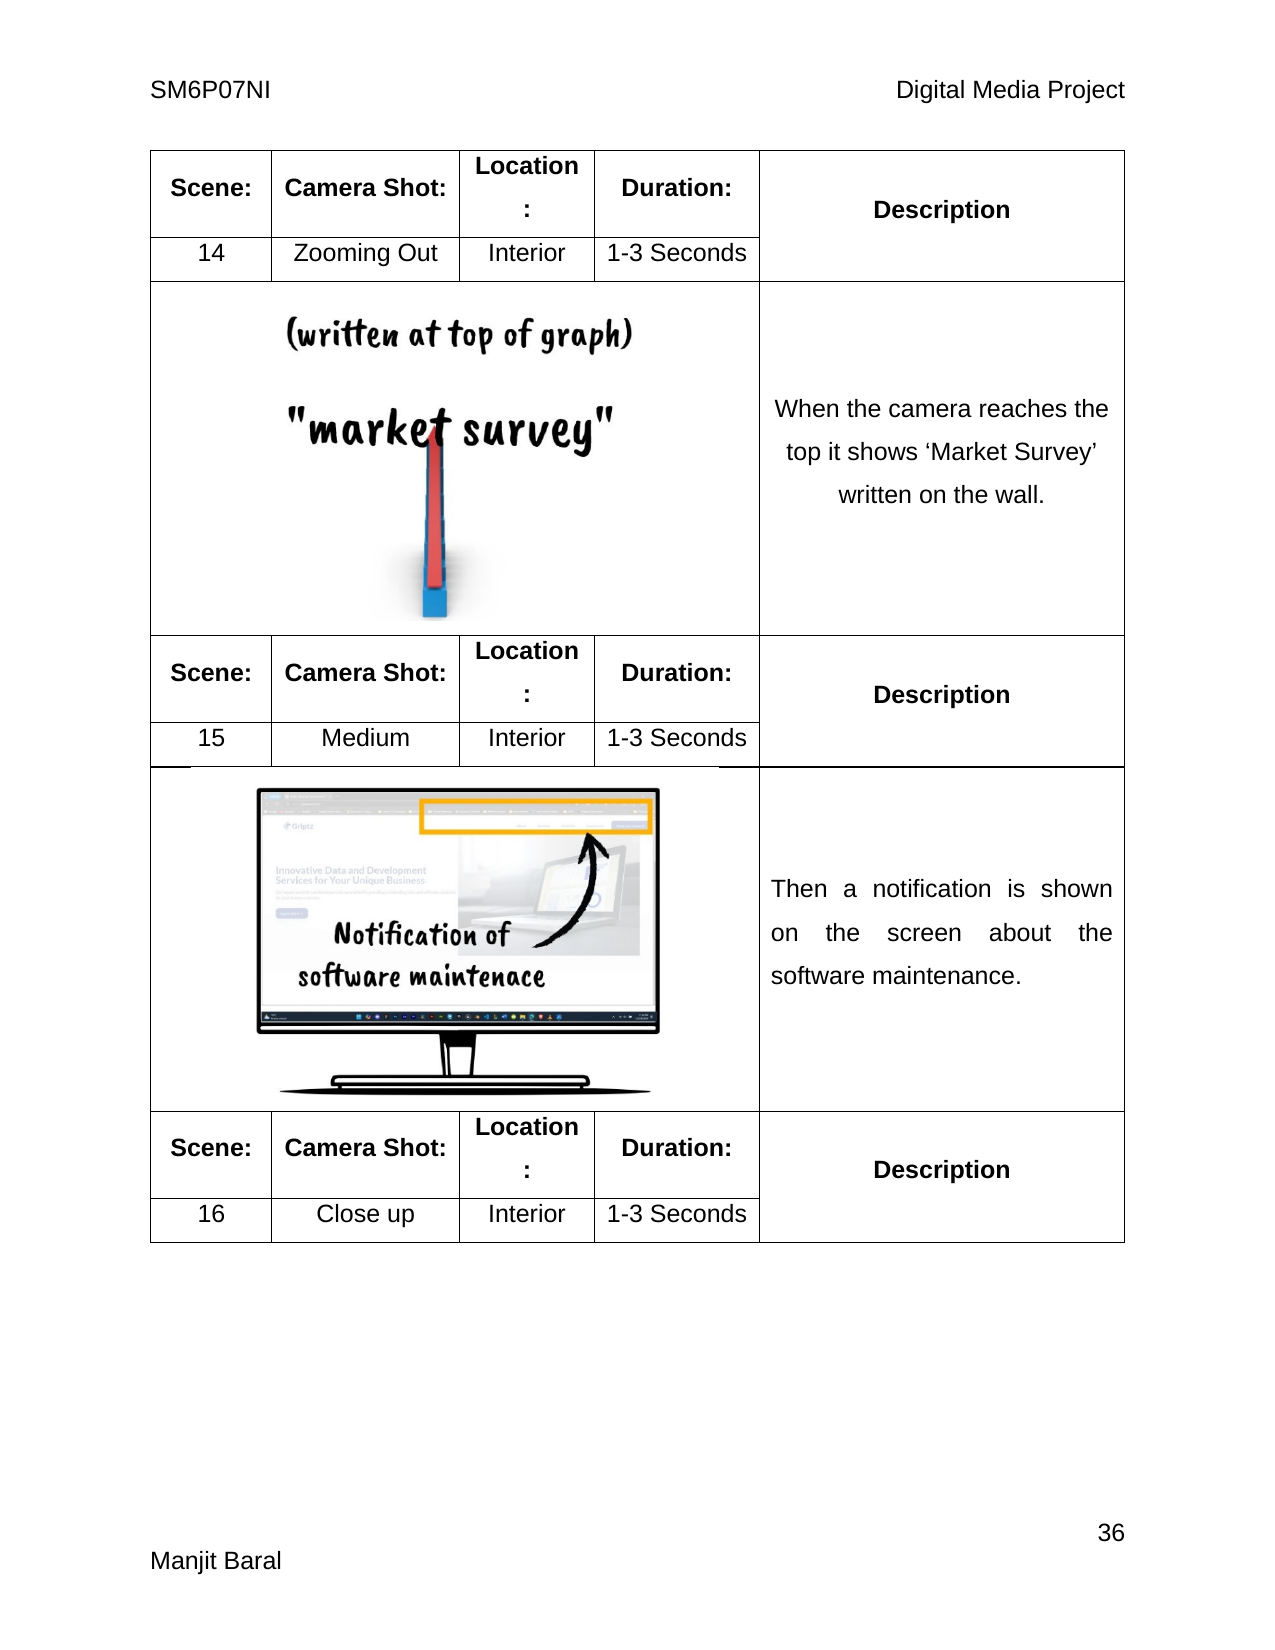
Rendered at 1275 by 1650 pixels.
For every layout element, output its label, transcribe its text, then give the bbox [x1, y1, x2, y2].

table_cell Then a notification is shown on the screen about the software maintenance. [760, 768, 1124, 1111]
table_cell 15 [151, 723, 271, 766]
table_cell Camera Shot: [272, 636, 459, 722]
table_cell Scene: [151, 1112, 271, 1198]
table_cell 1-3 Seconds [595, 238, 759, 281]
table_cell When the camera reaches the top it shows ‘Market Survey’ written on the wall. [760, 282, 1124, 635]
picture [190, 767, 719, 1097]
table_cell Medium [272, 723, 459, 766]
table_cell 16 [151, 1199, 271, 1242]
table_cell 1-3 Seconds [595, 723, 759, 766]
table_cell 14 [151, 238, 271, 281]
table_cell Camera Shot: [272, 1112, 459, 1198]
table_cell Location: [460, 1112, 594, 1198]
table_cell Description [760, 151, 1124, 281]
table_cell Description [760, 636, 1124, 766]
table_cell Camera Shot: [272, 151, 459, 237]
table_cell [151, 768, 759, 1111]
table_cell Description [760, 1112, 1124, 1242]
table_cell [151, 282, 759, 635]
table_cell Scene: [151, 636, 271, 722]
table_cell Duration: [595, 636, 759, 722]
table_cell 1-3 Seconds [595, 1199, 759, 1242]
table_cell Duration: [595, 151, 759, 237]
table_cell Interior [460, 238, 594, 281]
table_cell Location: [460, 151, 594, 237]
table_cell Interior [460, 723, 594, 766]
picture [184, 282, 726, 621]
table_cell Close up [272, 1199, 459, 1242]
table_cell Interior [460, 1199, 594, 1242]
table_cell Duration: [595, 1112, 759, 1198]
table_cell Location: [460, 636, 594, 722]
table_cell Scene: [151, 151, 271, 237]
table_cell Zooming Out [272, 238, 459, 281]
